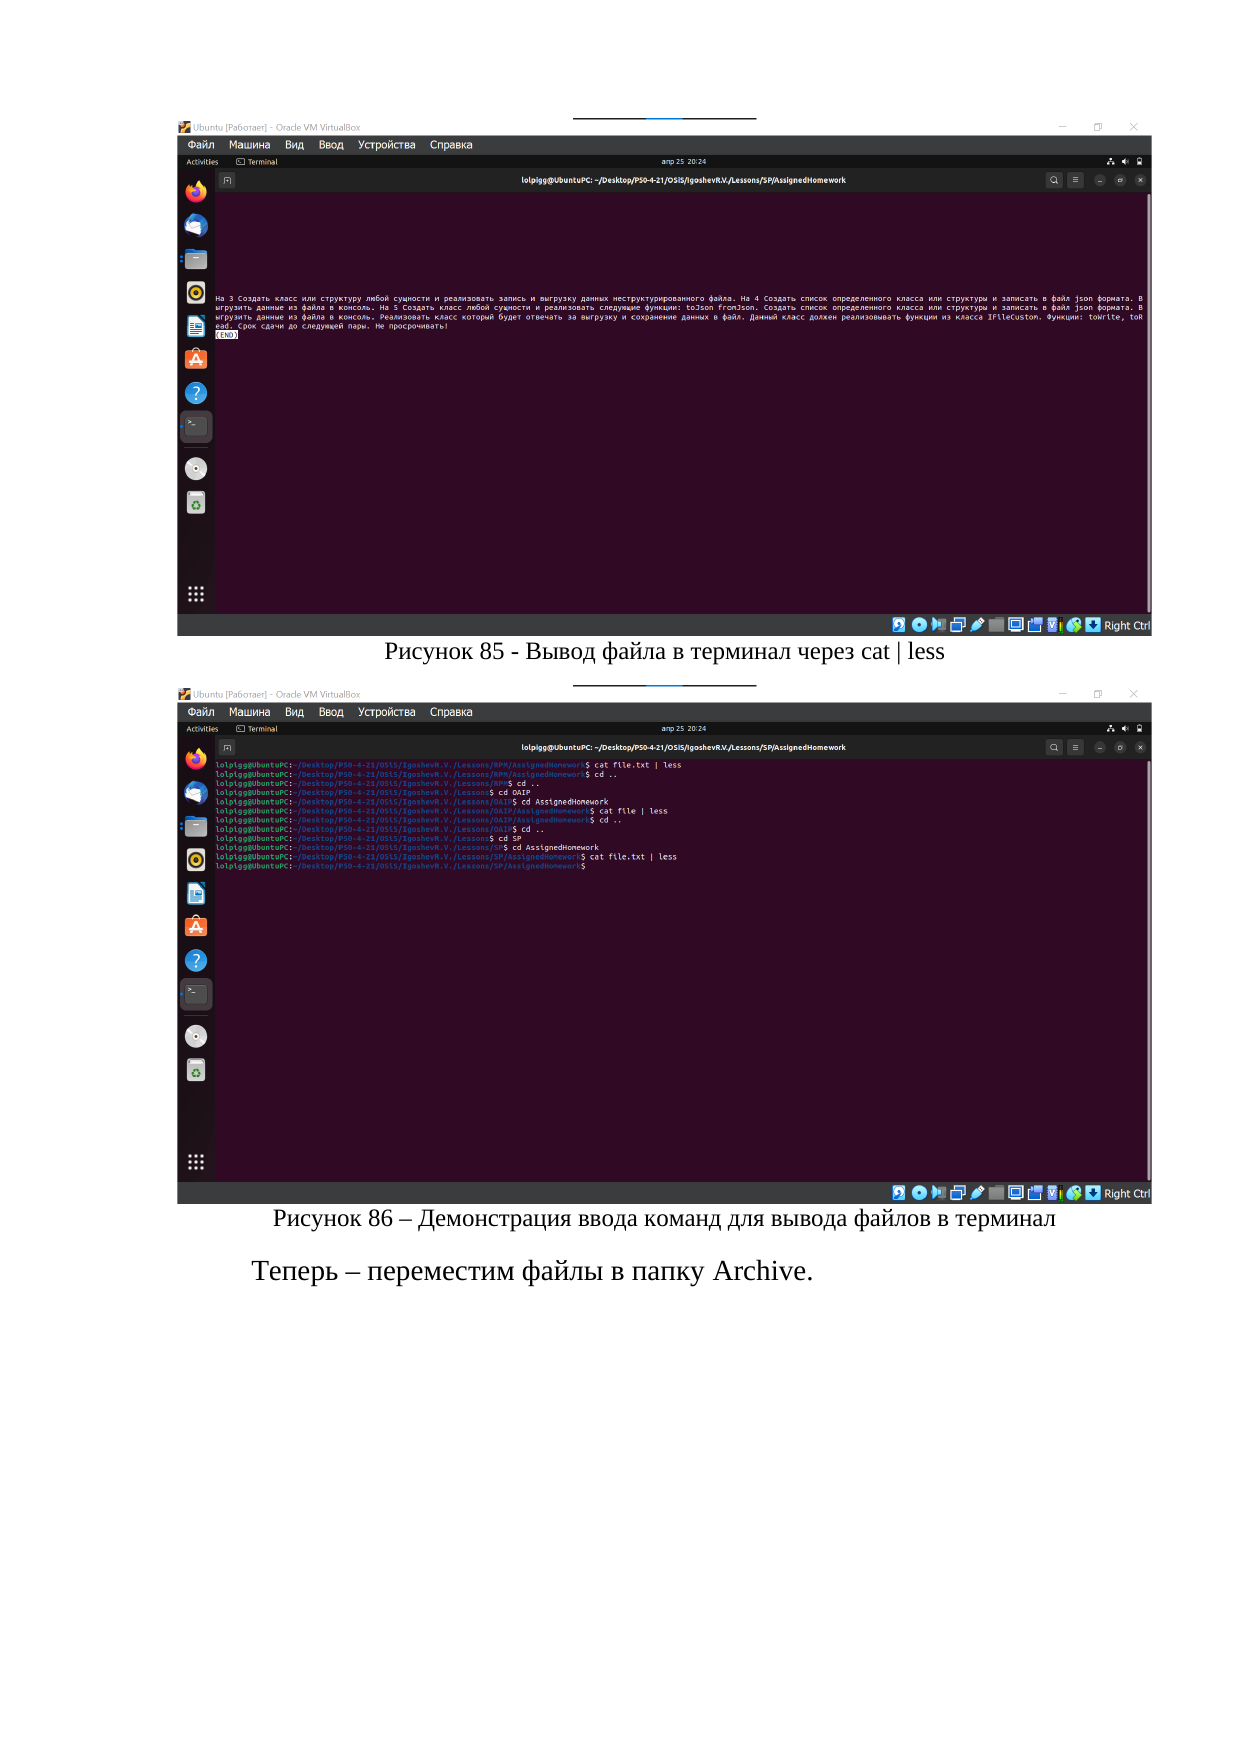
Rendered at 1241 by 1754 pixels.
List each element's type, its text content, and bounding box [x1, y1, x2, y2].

text Теперь – переместим файлы в папку Archive. [177, 1253, 1152, 1286]
text Рисунок 85 - Вывод файла в терминал через cat | less [177, 636, 1152, 664]
picture [177, 685, 1152, 1204]
picture [177, 118, 1152, 636]
text Рисунок 86 – Демонстрация ввода команд для вывода файлов в терминал [177, 1204, 1152, 1232]
